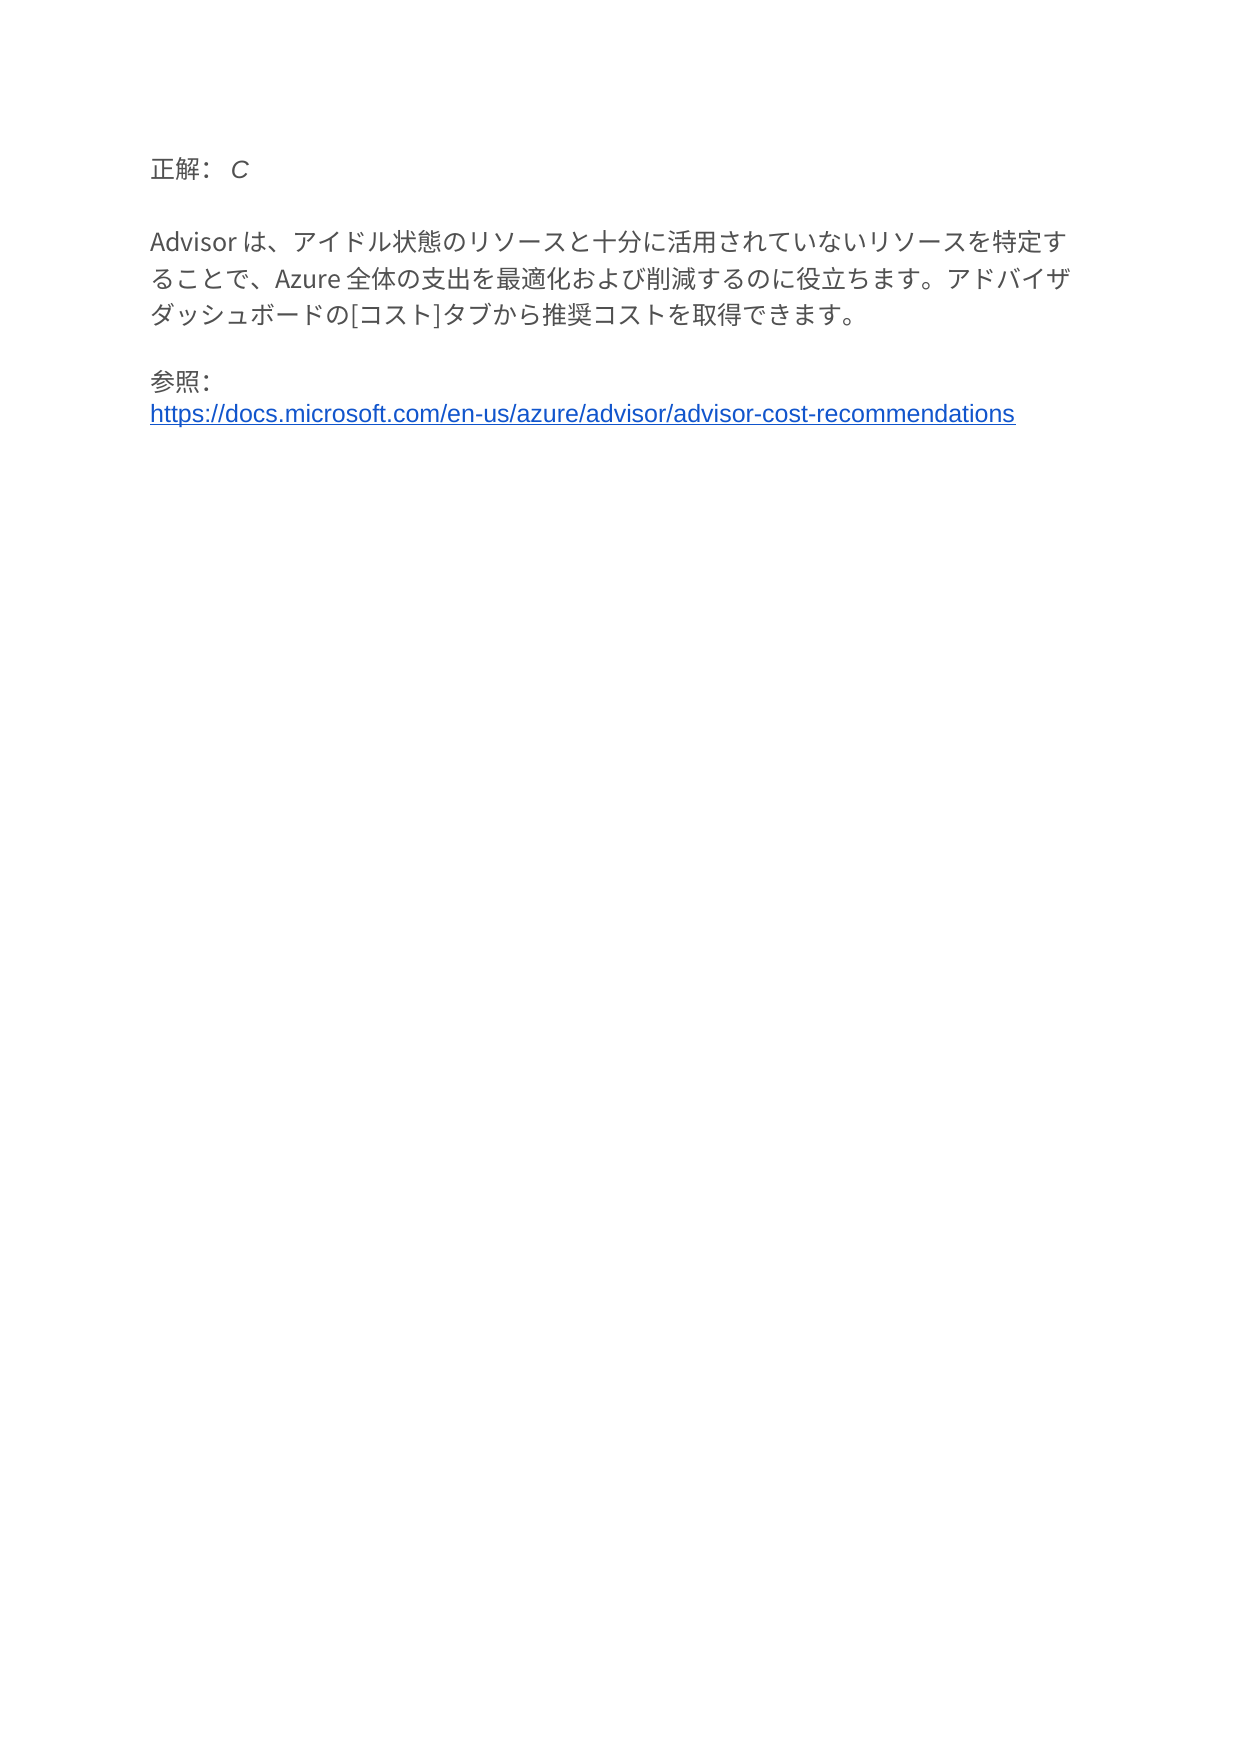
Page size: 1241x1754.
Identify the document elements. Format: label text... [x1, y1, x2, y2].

text Advisorは、アイドル状態のリソースと十分に活用されていないリソースを特定することで、Azure全体の支出を最適化および削減するのに役立ちます。アドバイザダッシュボードの[コスト]タブから推奨コストを取得できます。 [150, 223, 1090, 332]
text 正解： C [150, 150, 1090, 186]
text https://docs.microsoft.com/en-us/azure/advisor/advisor-cost-recommendations [150, 399, 1090, 428]
text 参照： [150, 363, 1090, 399]
